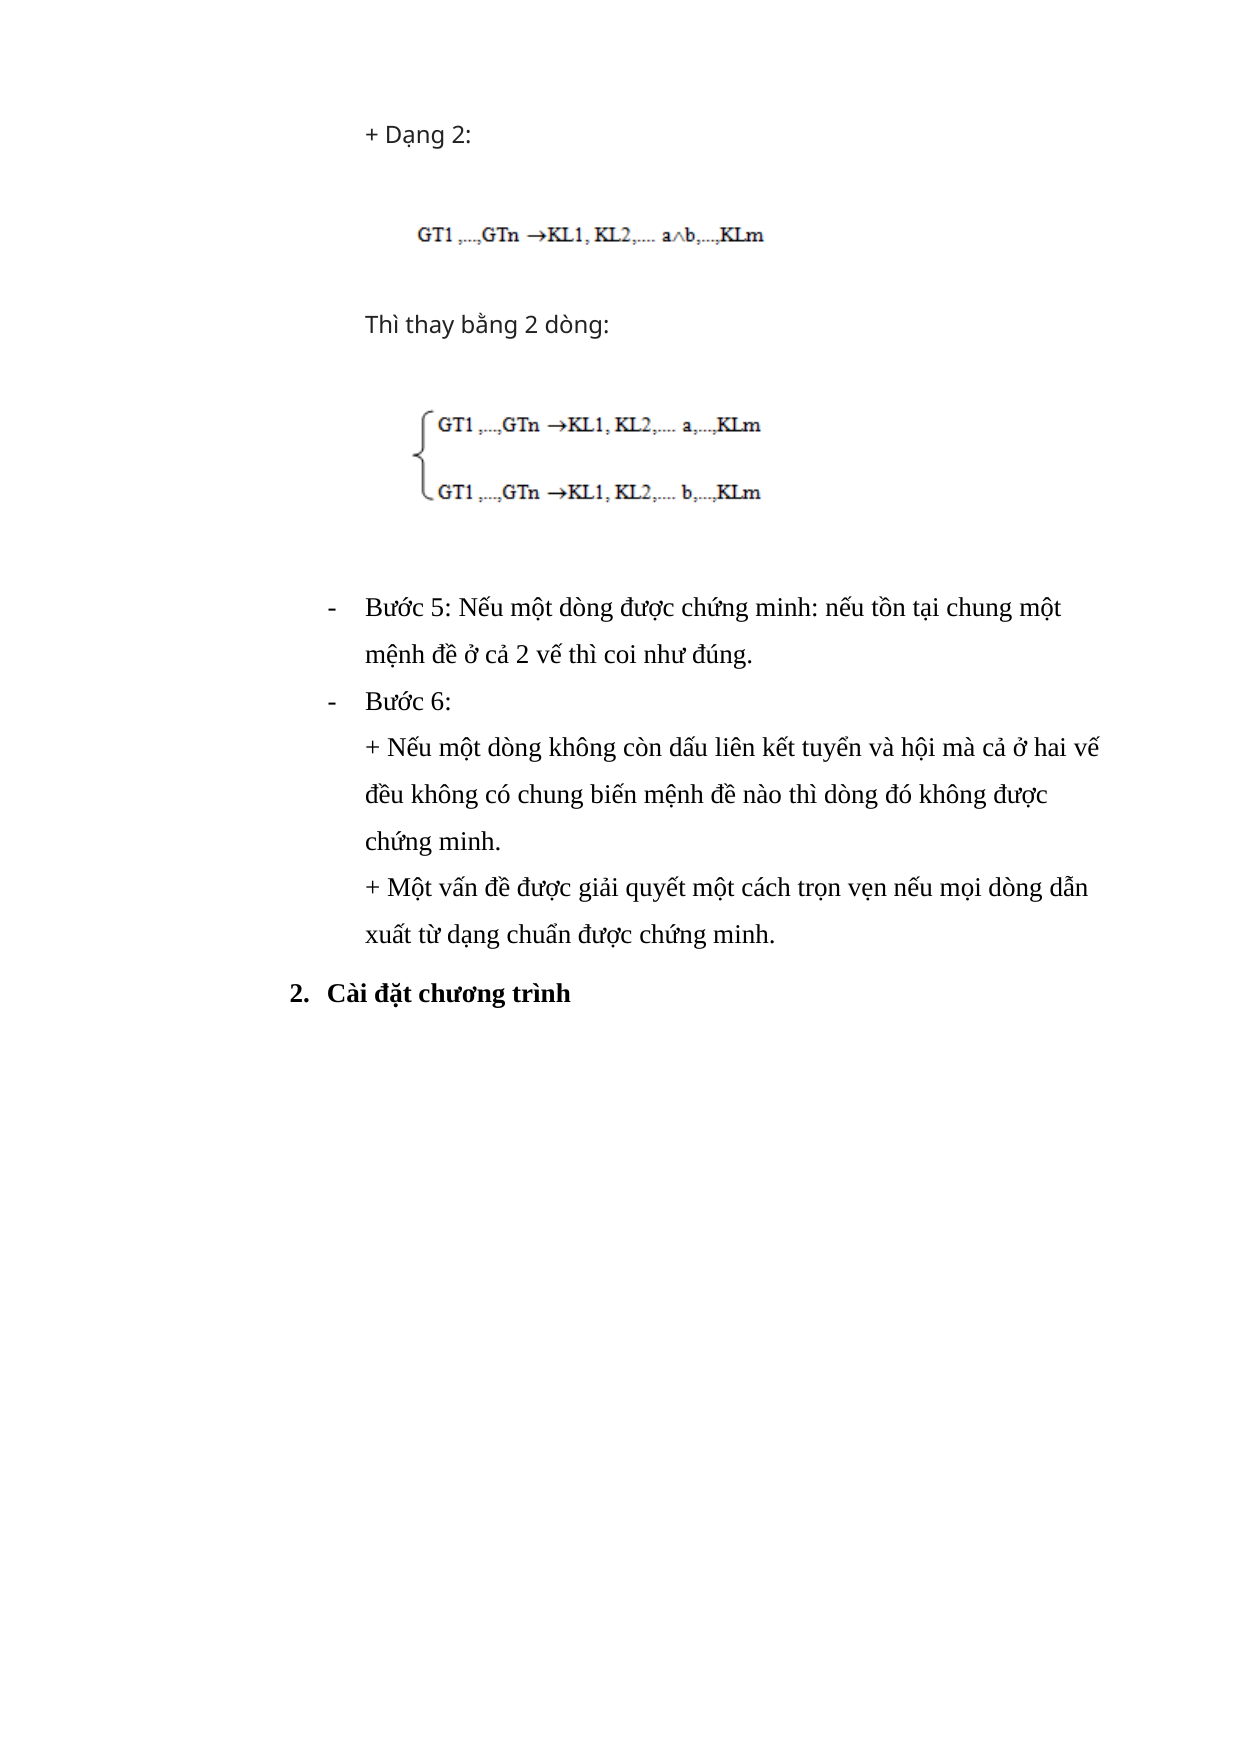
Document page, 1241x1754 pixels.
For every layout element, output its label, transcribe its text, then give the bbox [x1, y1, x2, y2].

list Bước 6: [327, 684, 1122, 716]
picture [364, 179, 806, 281]
list 2. Cài đặt chương trình [289, 977, 1122, 1008]
text + Dạng 2: [365, 118, 1122, 151]
text Thì thay bằng 2 dòng: [365, 308, 1122, 341]
picture [364, 369, 792, 518]
list Bước 5: Nếu một dòng được chứng minh: nếu tồn tại chung một mệnh đề ở cả 2 vế thì coi như đúng. [327, 591, 1122, 669]
list + Nếu một dòng không còn dấu liên kết tuyển và hội mà cả ở hai vế đều không có chung biến mệnh đề nào thì dòng đó không được chứng minh. [365, 731, 1122, 856]
list + Một vấn đề được giải quyết một cách trọn vẹn nếu mọi dòng dẫn xuất từ dạng chuẩn được chứng minh. [365, 871, 1122, 949]
